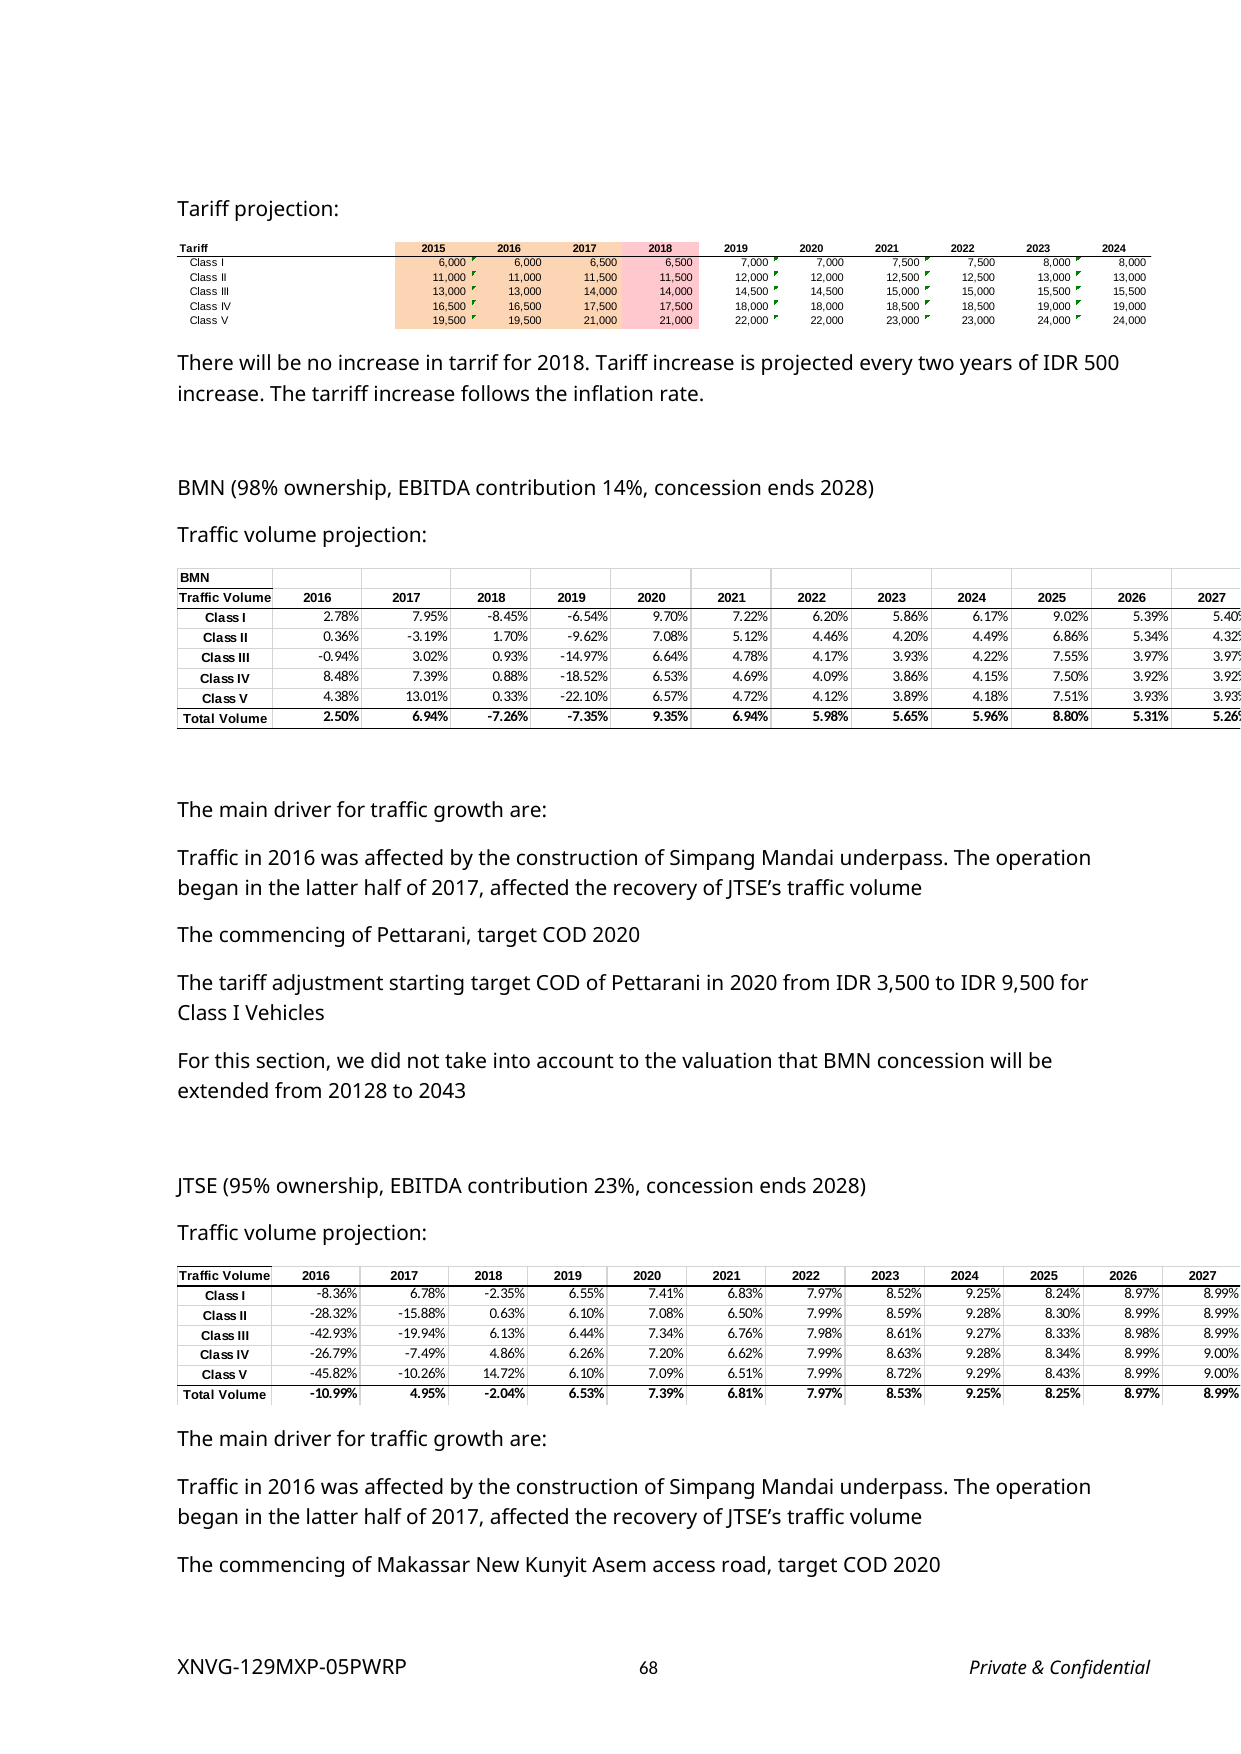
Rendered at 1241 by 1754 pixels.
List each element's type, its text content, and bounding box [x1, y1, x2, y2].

text The main driver for traffic growth are: [177, 795, 1122, 824]
text For this section, we did not take into account to the valuation that BMN concession will be extended from 20128 to 2043 [177, 1046, 1122, 1105]
text Traffic volume projection: [177, 521, 1122, 549]
text The tariff adjustment starting target COD of Pettarani in 2020 from IDR 3,500 to IDR 9,500 for Class I Vehicles [177, 968, 1122, 1027]
text Traffic in 2016 was affected by the construction of Simpang Mandai underpass. The operation began in the latter half of 2017, affected the recovery of JTSE’s traffic volume [177, 1472, 1122, 1531]
text Traffic volume projection: [177, 1218, 1122, 1247]
text The main driver for traffic growth are: [177, 1424, 1122, 1453]
text The commencing of Pettarani, target COD 2020 [177, 921, 1122, 949]
text JTSE (95% ownership, EBITDA contribution 23%, concession ends 2028) [177, 1171, 1122, 1199]
text BMN (98% ownership, EBITDA contribution 14%, concession ends 2028) [177, 473, 1122, 502]
text The commencing of Makassar New Kunyit Asem access road, target COD 2020 [177, 1550, 1122, 1578]
text There will be no increase in tarrif for 2018. Tariff increase is projected every two years of IDR 500 increase. The tarriff increase follows the inflation rate. [177, 348, 1122, 407]
text Tariff projection: [177, 194, 1122, 223]
text Traffic in 2016 was affected by the construction of Simpang Mandai underpass. The operation began in the latter half of 2017, affected the recovery of JTSE’s traffic volume [177, 843, 1122, 902]
